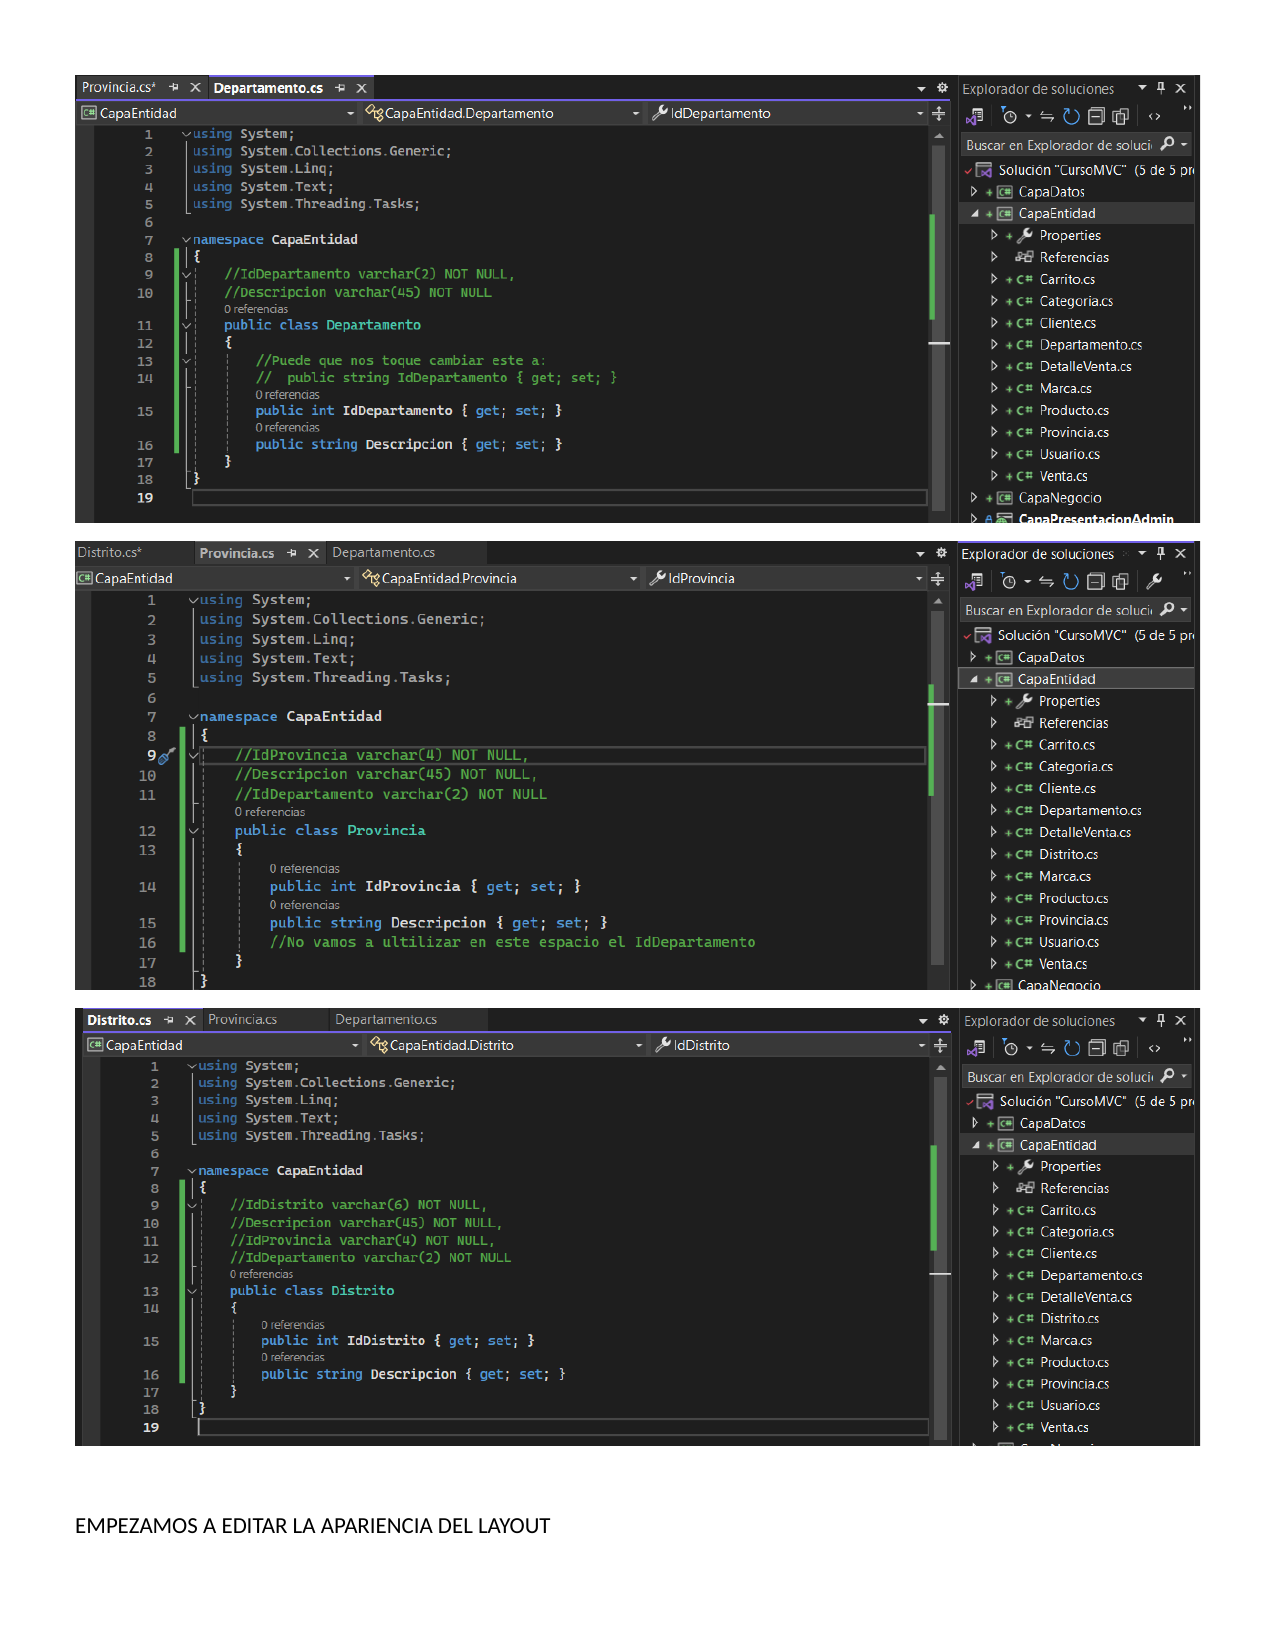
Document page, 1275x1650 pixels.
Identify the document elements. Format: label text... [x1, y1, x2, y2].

text EMPEZAMOS A EDITAR LA APARIENCIA DEL LAYOUT [75, 1512, 1200, 1539]
picture [75, 75, 1200, 523]
picture [75, 1008, 1200, 1446]
picture [75, 541, 1200, 990]
